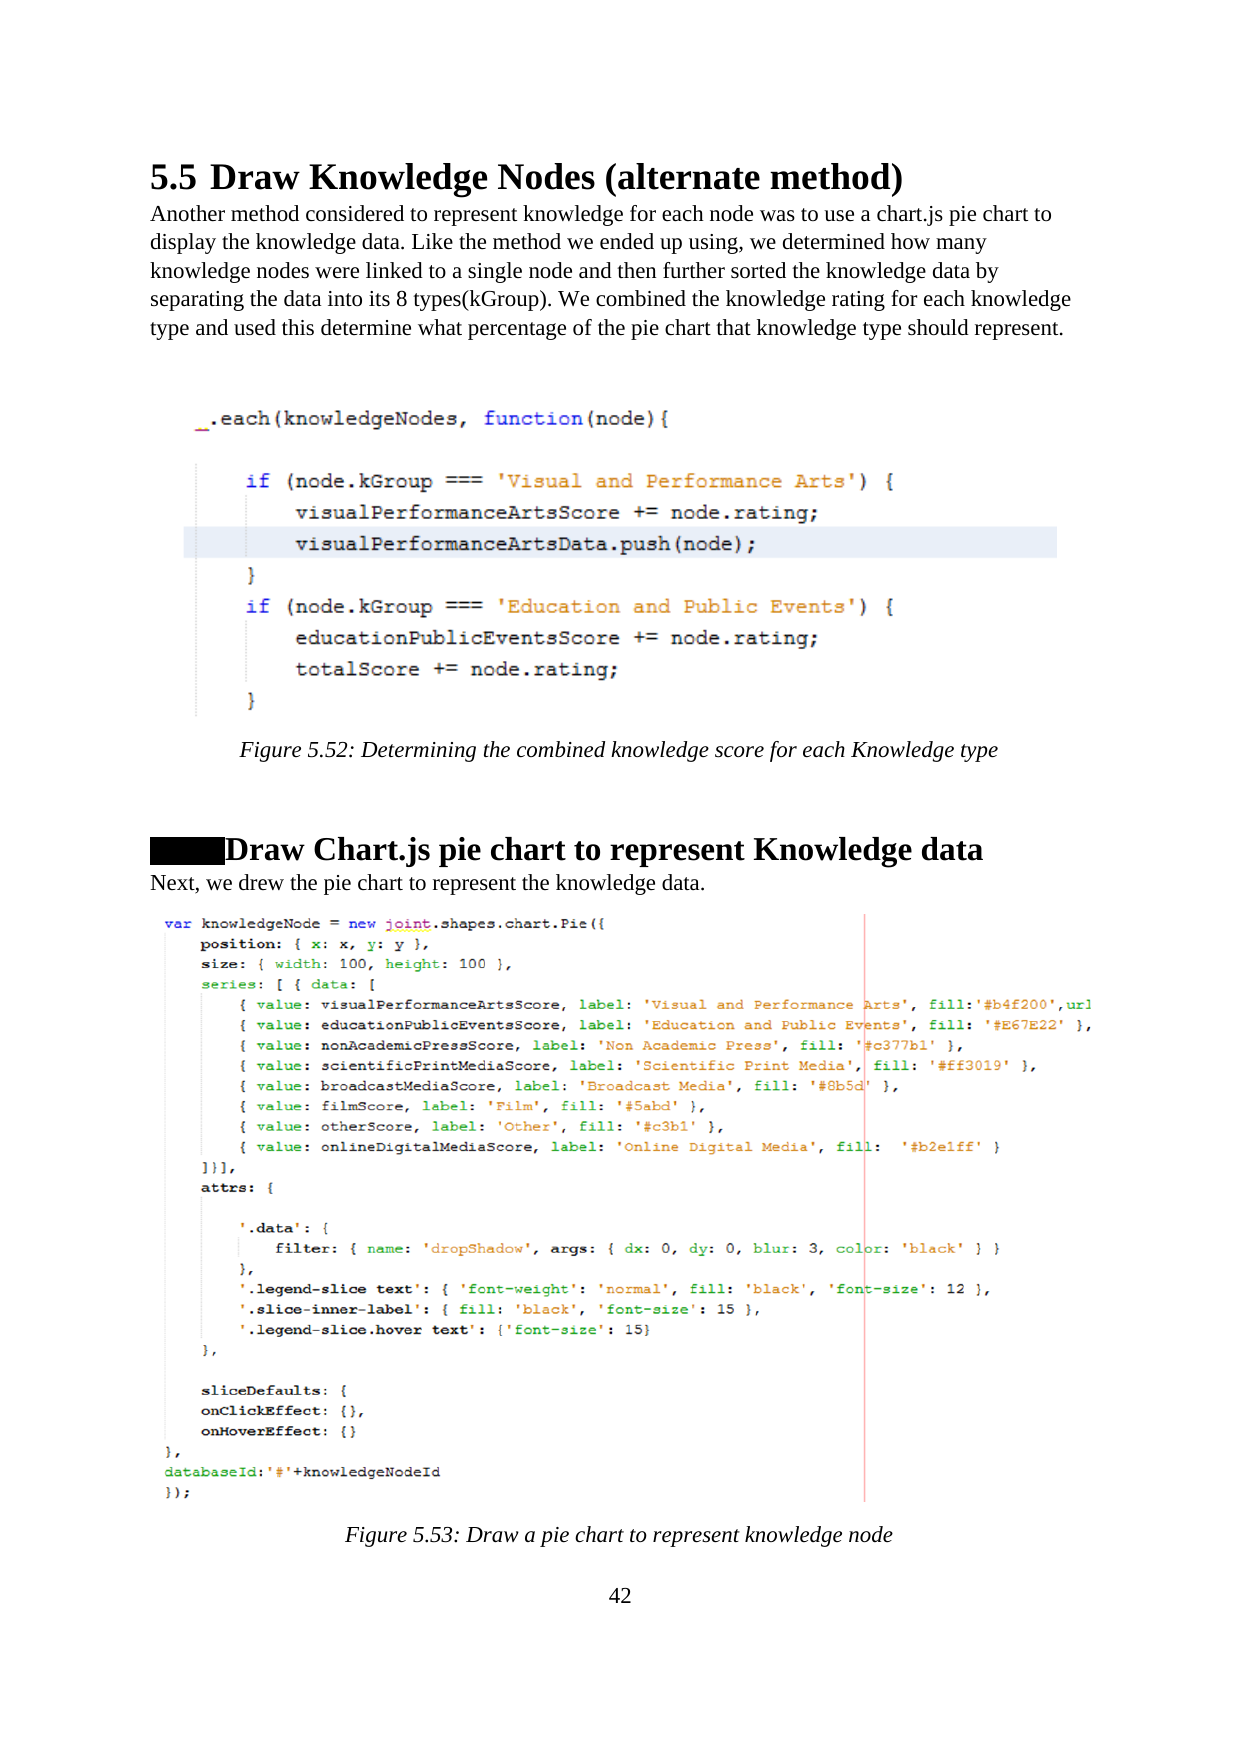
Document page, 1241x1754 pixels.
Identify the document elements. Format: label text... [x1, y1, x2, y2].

text Another method considered to represent knowledge for each node was to use a chart.js pie chart to display the knowledge data. Like the method we ended up using, we determined how many knowledge nodes were linked to a single node and then further sorted the knowledge data by separating the data into its 8 types(kGroup). We combined the knowledge rating for each knowledge type and used this determine what percentage of the pie chart that knowledge type should represent. [150, 200, 1090, 340]
text Next, we drew the pie chart to represent the knowledge data. [150, 869, 1090, 896]
picture [183, 403, 1057, 718]
picture [150, 914, 1091, 1502]
subtitle Draw Knowledge Nodes (alternate method) [150, 154, 1090, 197]
subtitle Draw Chart.js pie chart to represent Knowledge data [150, 829, 1090, 867]
